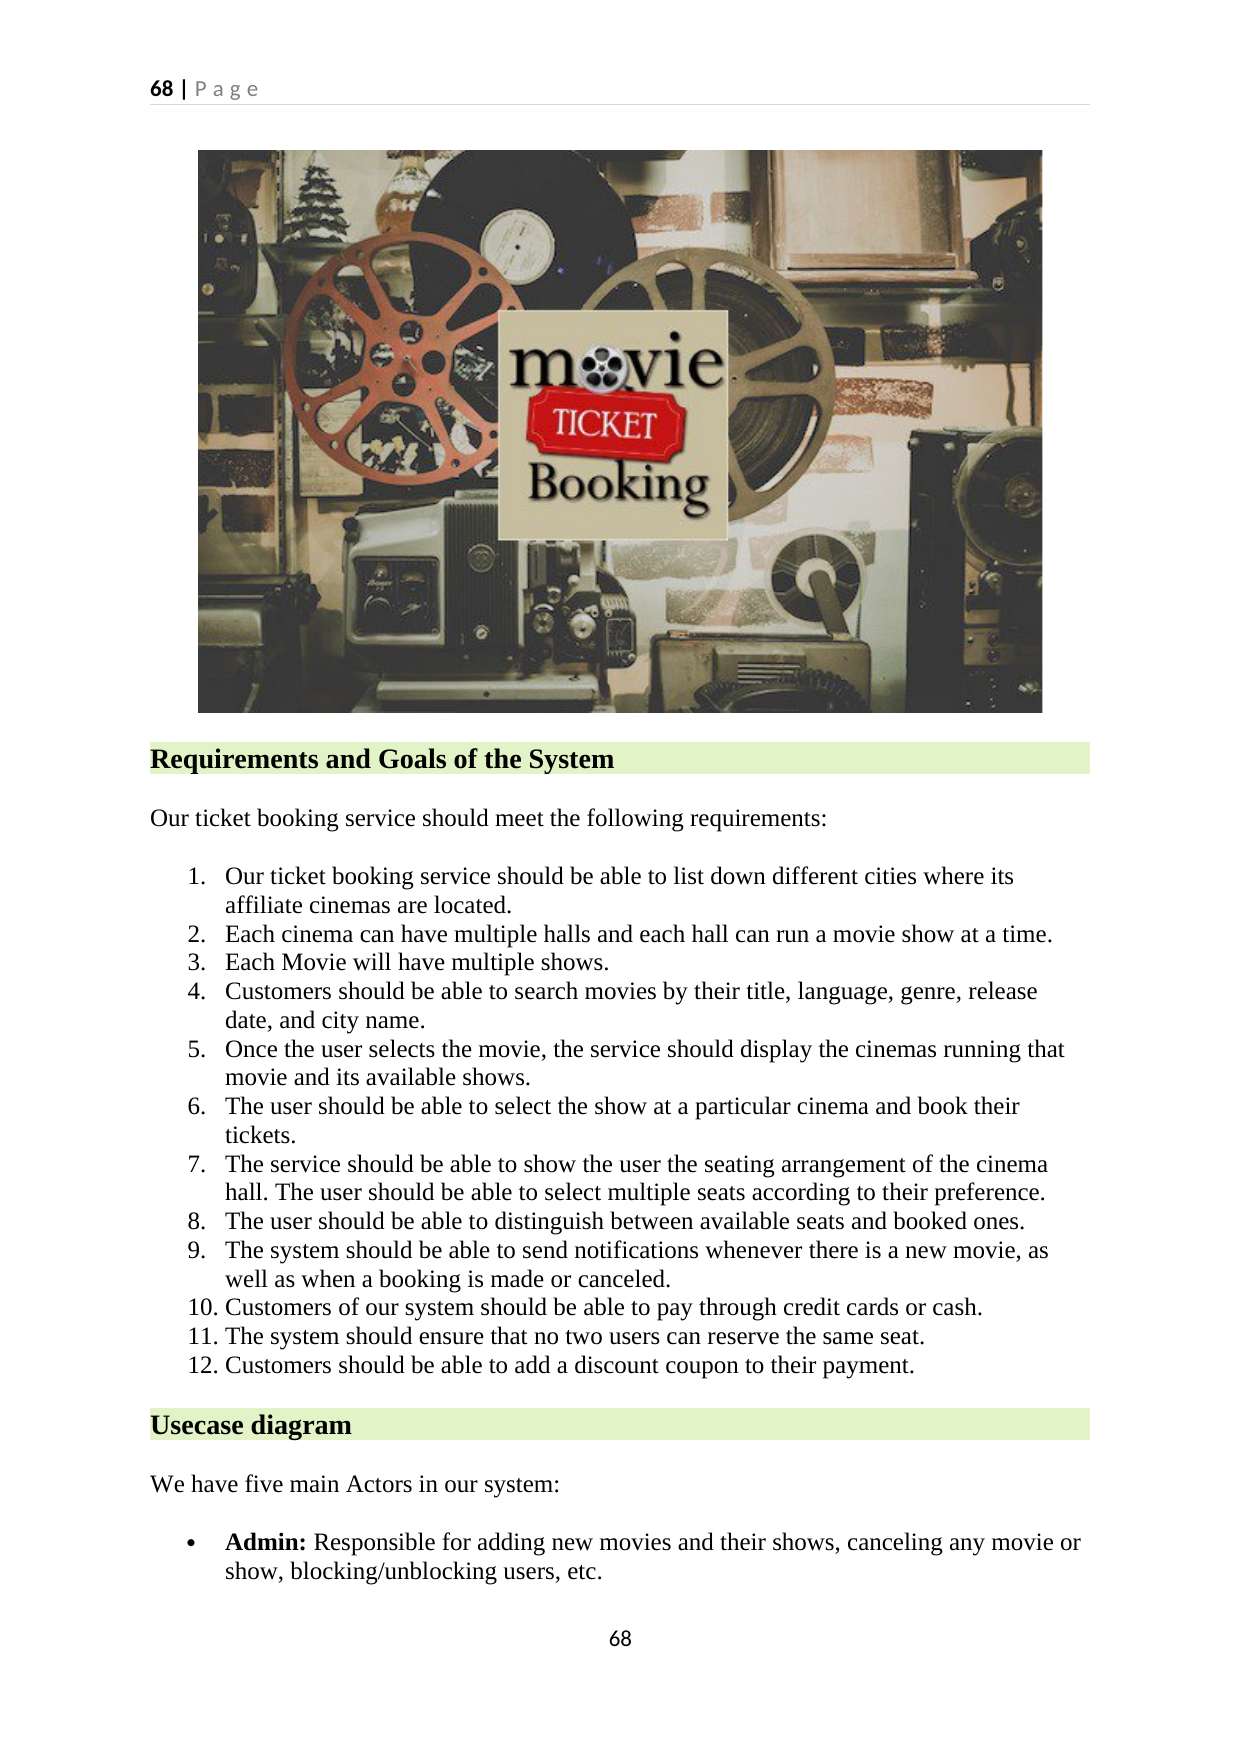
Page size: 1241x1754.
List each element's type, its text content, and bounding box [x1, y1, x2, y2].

list Admin: Responsible for adding new movies and their shows, canceling any movie or show, blocking/unblocking users, etc. [187, 1527, 1090, 1585]
list Once the user selects the movie, the service should display the cinemas running that movie and its available shows. [187, 1034, 1090, 1091]
list Our ticket booking service should be able to list down different cities where its affiliate cinemas are located. [187, 861, 1090, 919]
text Usecase diagram [150, 1408, 1090, 1440]
text Our ticket booking service should meet the following requirements: [150, 803, 1090, 832]
list Each Movie will have multiple shows. [187, 947, 1090, 976]
list The system should ensure that no two users can reserve the same seat. [187, 1321, 1090, 1350]
list The user should be able to select the show at a particular cinema and book their tickets. [187, 1091, 1090, 1149]
list Customers should be able to search movies by their title, language, genre, release date, and city name. [187, 976, 1090, 1034]
list The service should be able to show the user the seating arrangement of the cinema hall. The user should be able to select multiple seats according to their preference. [187, 1149, 1090, 1206]
list Each cinema can have multiple halls and each hall can run a movie show at a time. [187, 919, 1090, 947]
list Customers should be able to add a discount coupon to their payment. [187, 1350, 1090, 1379]
list The system should be able to send notifications whenever there is a new movie, as well as when a booking is made or canceled. [187, 1235, 1090, 1292]
text Requirements and Goals of the System [150, 742, 1090, 774]
text We have five main Actors in our system: [150, 1469, 1090, 1498]
list The user should be able to distinguish between available seats and booked ones. [187, 1206, 1090, 1235]
list Customers of our system should be able to pay through credit cards or cash. [187, 1292, 1090, 1321]
picture [198, 150, 1043, 713]
